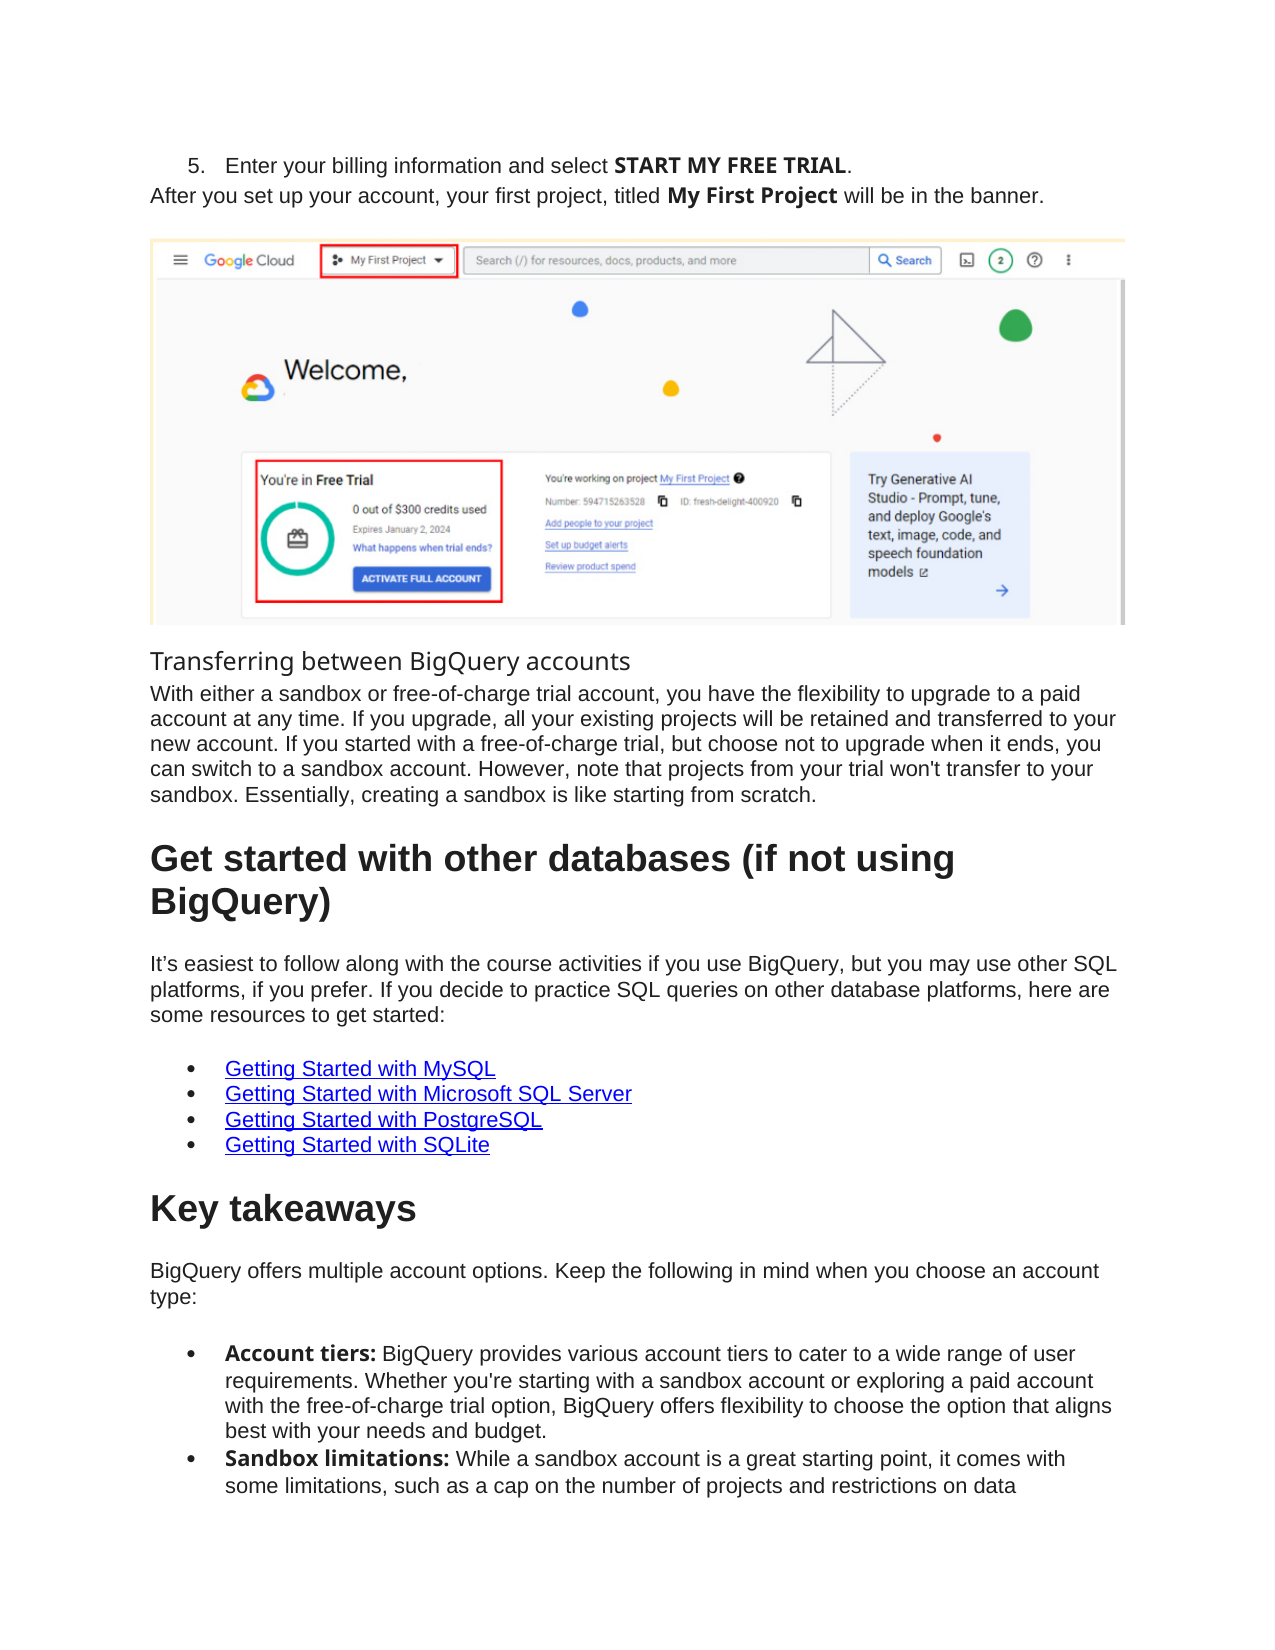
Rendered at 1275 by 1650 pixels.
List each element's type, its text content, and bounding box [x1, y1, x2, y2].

list Getting Started with SQLite [187, 1132, 1125, 1157]
picture [150, 238, 1125, 625]
list Account tiers: BigQuery provides various account tiers to cater to a wide range of user requirements. Whether you're starting with a sandbox account or exploring a paid account with the free-of-charge trial option, BigQuery offers flexibility to choose the option that aligns best with your needs and budget. [187, 1338, 1125, 1443]
list Getting Started with MySQL [187, 1056, 1125, 1081]
subtitle Get started with other databases (if not using BigQuery) [150, 836, 1125, 922]
list Getting Started with PostgreSQL [187, 1106, 1125, 1132]
text BigQuery offers multiple account options. Keep the following in mind when you choose an account type: [150, 1258, 1125, 1309]
text After you set up your account, your first project, titled My First Project will be in the banner. [150, 180, 1125, 209]
subtitle Key takeaways [150, 1186, 1125, 1229]
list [187, 1443, 1125, 1498]
subtitle Transferring between BigQuery accounts [150, 644, 1125, 678]
text It’s easiest to follow along with the course activities if you use BigQuery, but you may use other SQL platforms, if you prefer. If you decide to practice SQL queries on other database platforms, here are some resources to get started: [150, 951, 1125, 1027]
list Enter your billing information and select START MY FREE TRIAL. [187, 150, 1125, 180]
list Getting Started with Microsoft SQL Server [187, 1081, 1125, 1106]
text With either a sandbox or free-of-charge trial account, you have the flexibility to upgrade to a paid account at any time. If you upgrade, all your existing projects will be retained and transferred to your new account. If you started with a free-of-charge trial, but choose not to upgrade when it ends, you can switch to a sandbox account. However, note that projects from your trial won't transfer to your sandbox. Essentially, creating a sandbox is like starting from scratch. [150, 681, 1125, 807]
